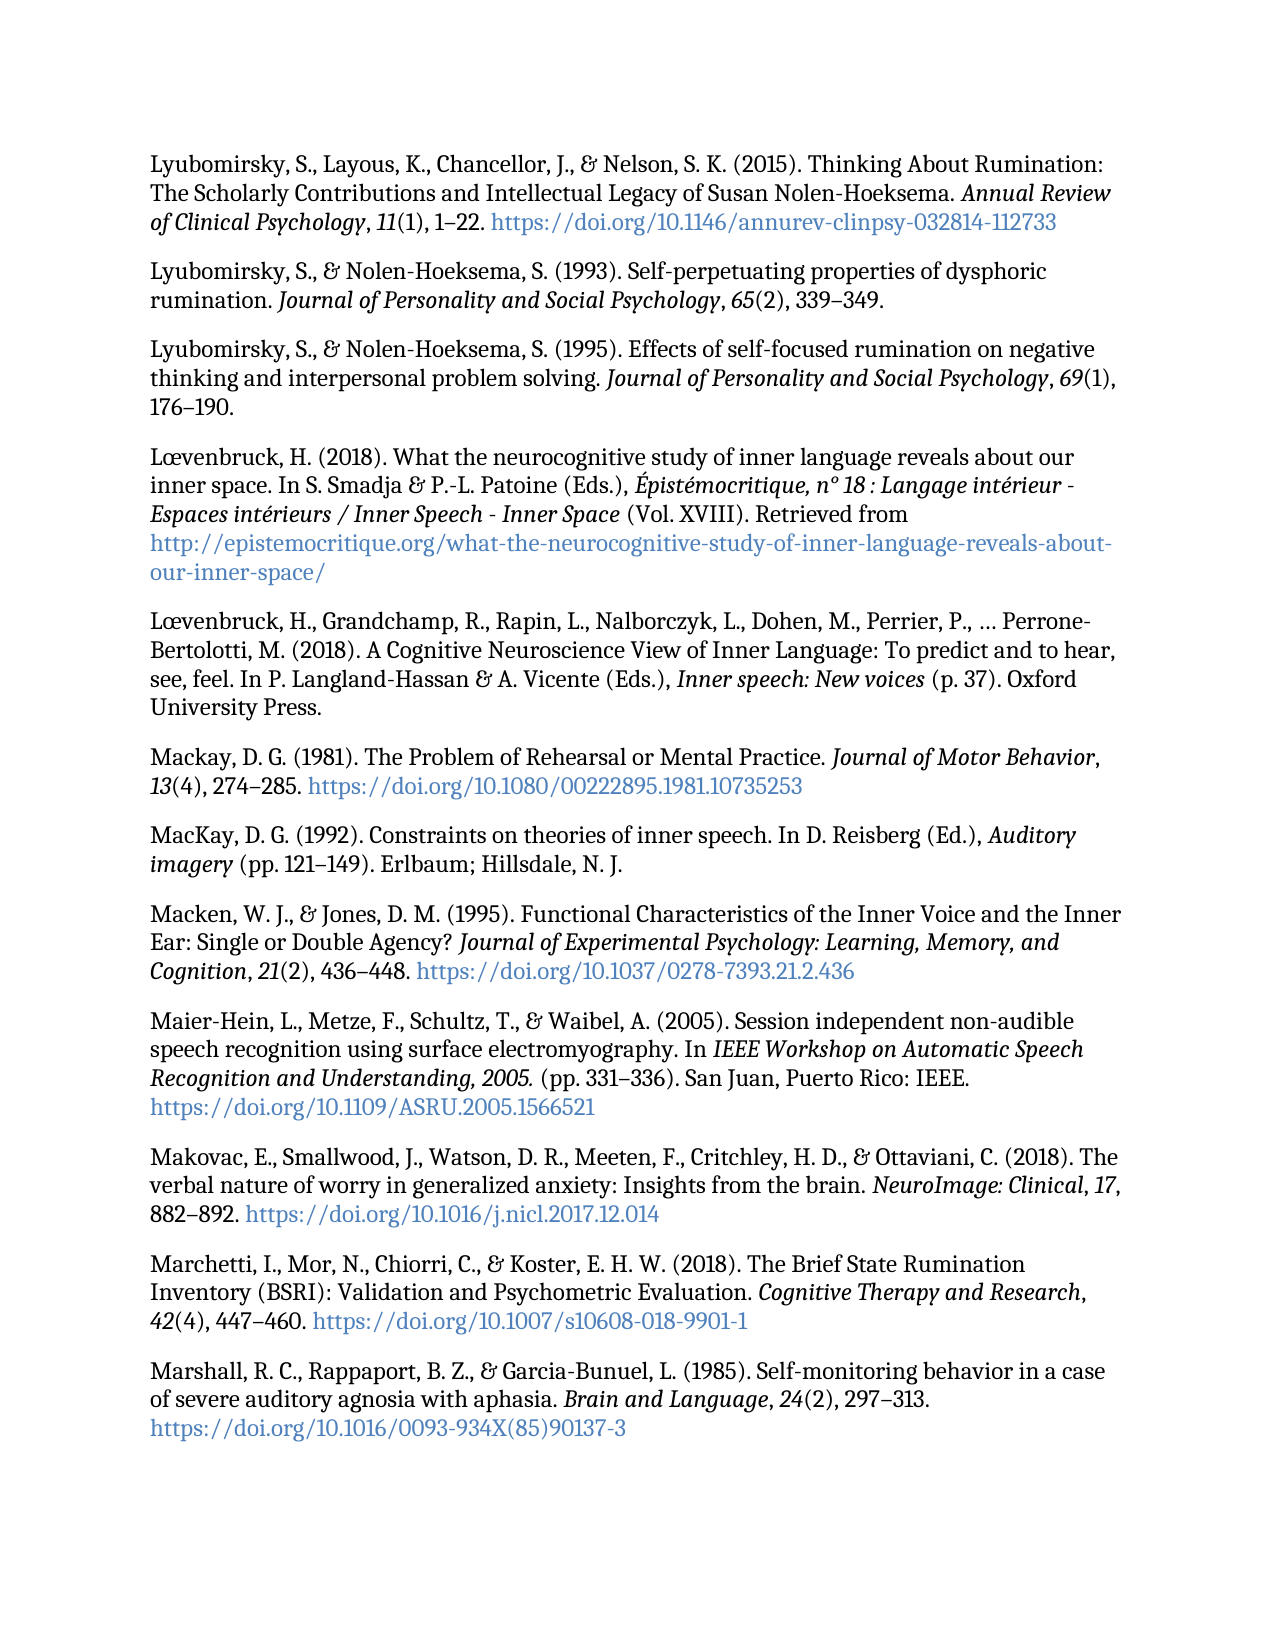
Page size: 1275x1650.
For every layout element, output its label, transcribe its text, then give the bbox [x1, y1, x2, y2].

text Lyubomirsky, S., Layous, K., Chancellor, J., & Nelson, S. K. (2015). Thinking About Rumination: The Scholarly Contributions and Intellectual Legacy of Susan Nolen-Hoeksema. Annual Review of Clinical Psychology, 11(1), 1–22. https://doi.org/10.1146/annurev-clinpsy-032814-112733 [150, 150, 1125, 236]
text Maier-Hein, L., Metze, F., Schultz, T., & Waibel, A. (2005). Session independent non-audible speech recognition using surface electromyography. In IEEE Workshop on Automatic Speech Recognition and Understanding, 2005. (pp. 331–336). San Juan, Puerto Rico: IEEE. https://doi.org/10.1109/ASRU.2005.1566521 [150, 1007, 1125, 1122]
text MacKay, D. G. (1992). Constraints on theories of inner speech. In D. Reisberg (Ed.), Auditory imagery (pp. 121–149). Erlbaum; Hillsdale, N. J. [150, 821, 1125, 879]
text Lœvenbruck, H. (2018). What the neurocognitive study of inner language reveals about our inner space. In S. Smadja & P.-L. Patoine (Eds.), Épistémocritique, n° 18 : Langage intérieur - Espaces intérieurs / Inner Speech - Inner Space (Vol. XVIII). Retrieved from http://epistemocritique.org/what-the-neurocognitive-study-of-inner-language-reveals-about-our-inner-space/ [150, 442, 1125, 586]
text Mackay, D. G. (1981). The Problem of Rehearsal or Mental Practice. Journal of Motor Behavior, 13(4), 274–285. https://doi.org/10.1080/00222895.1981.10735253 [150, 743, 1125, 800]
text Marshall, R. C., Rappaport, B. Z., & Garcia-Bunuel, L. (1985). Self-monitoring behavior in a case of severe auditory agnosia with aphasia. Brain and Language, 24(2), 297–313. https://doi.org/10.1016/0093-934X(85)90137-3 [150, 1357, 1125, 1443]
text Makovac, E., Smallwood, J., Watson, D. R., Meeten, F., Critchley, H. D., & Ottaviani, C. (2018). The verbal nature of worry in generalized anxiety: Insights from the brain. NeuroImage: Clinical, 17, 882–892. https://doi.org/10.1016/j.nicl.2017.12.014 [150, 1142, 1125, 1229]
text Lyubomirsky, S., & Nolen-Hoeksema, S. (1995). Effects of self-focused rumination on negative thinking and interpersonal problem solving. Journal of Personality and Social Psychology, 69(1), 176–190. [150, 335, 1125, 422]
text Lyubomirsky, S., & Nolen-Hoeksema, S. (1993). Self-perpetuating properties of dysphoric rumination. Journal of Personality and Social Psychology, 65(2), 339–349. [150, 257, 1125, 314]
text Lœvenbruck, H., Grandchamp, R., Rapin, L., Nalborczyk, L., Dohen, M., Perrier, P., … Perrone-Bertolotti, M. (2018). A Cognitive Neuroscience View of Inner Language: To predict and to hear, see, feel. In P. Langland-Hassan & A. Vicente (Eds.), Inner speech: New voices (p. 37). Oxford University Press. [150, 607, 1125, 722]
text Marchetti, I., Mor, N., Chiorri, C., & Koster, E. H. W. (2018). The Brief State Rumination Inventory (BSRI): Validation and Psychometric Evaluation. Cognitive Therapy and Research, 42(4), 447–460. https://doi.org/10.1007/s10608-018-9901-1 [150, 1249, 1125, 1336]
text Macken, W. J., & Jones, D. M. (1995). Functional Characteristics of the Inner Voice and the Inner Ear: Single or Double Agency? Journal of Experimental Psychology: Learning, Memory, and Cognition, 21(2), 436–448. https://doi.org/10.1037/0278-7393.21.2.436 [150, 899, 1125, 986]
